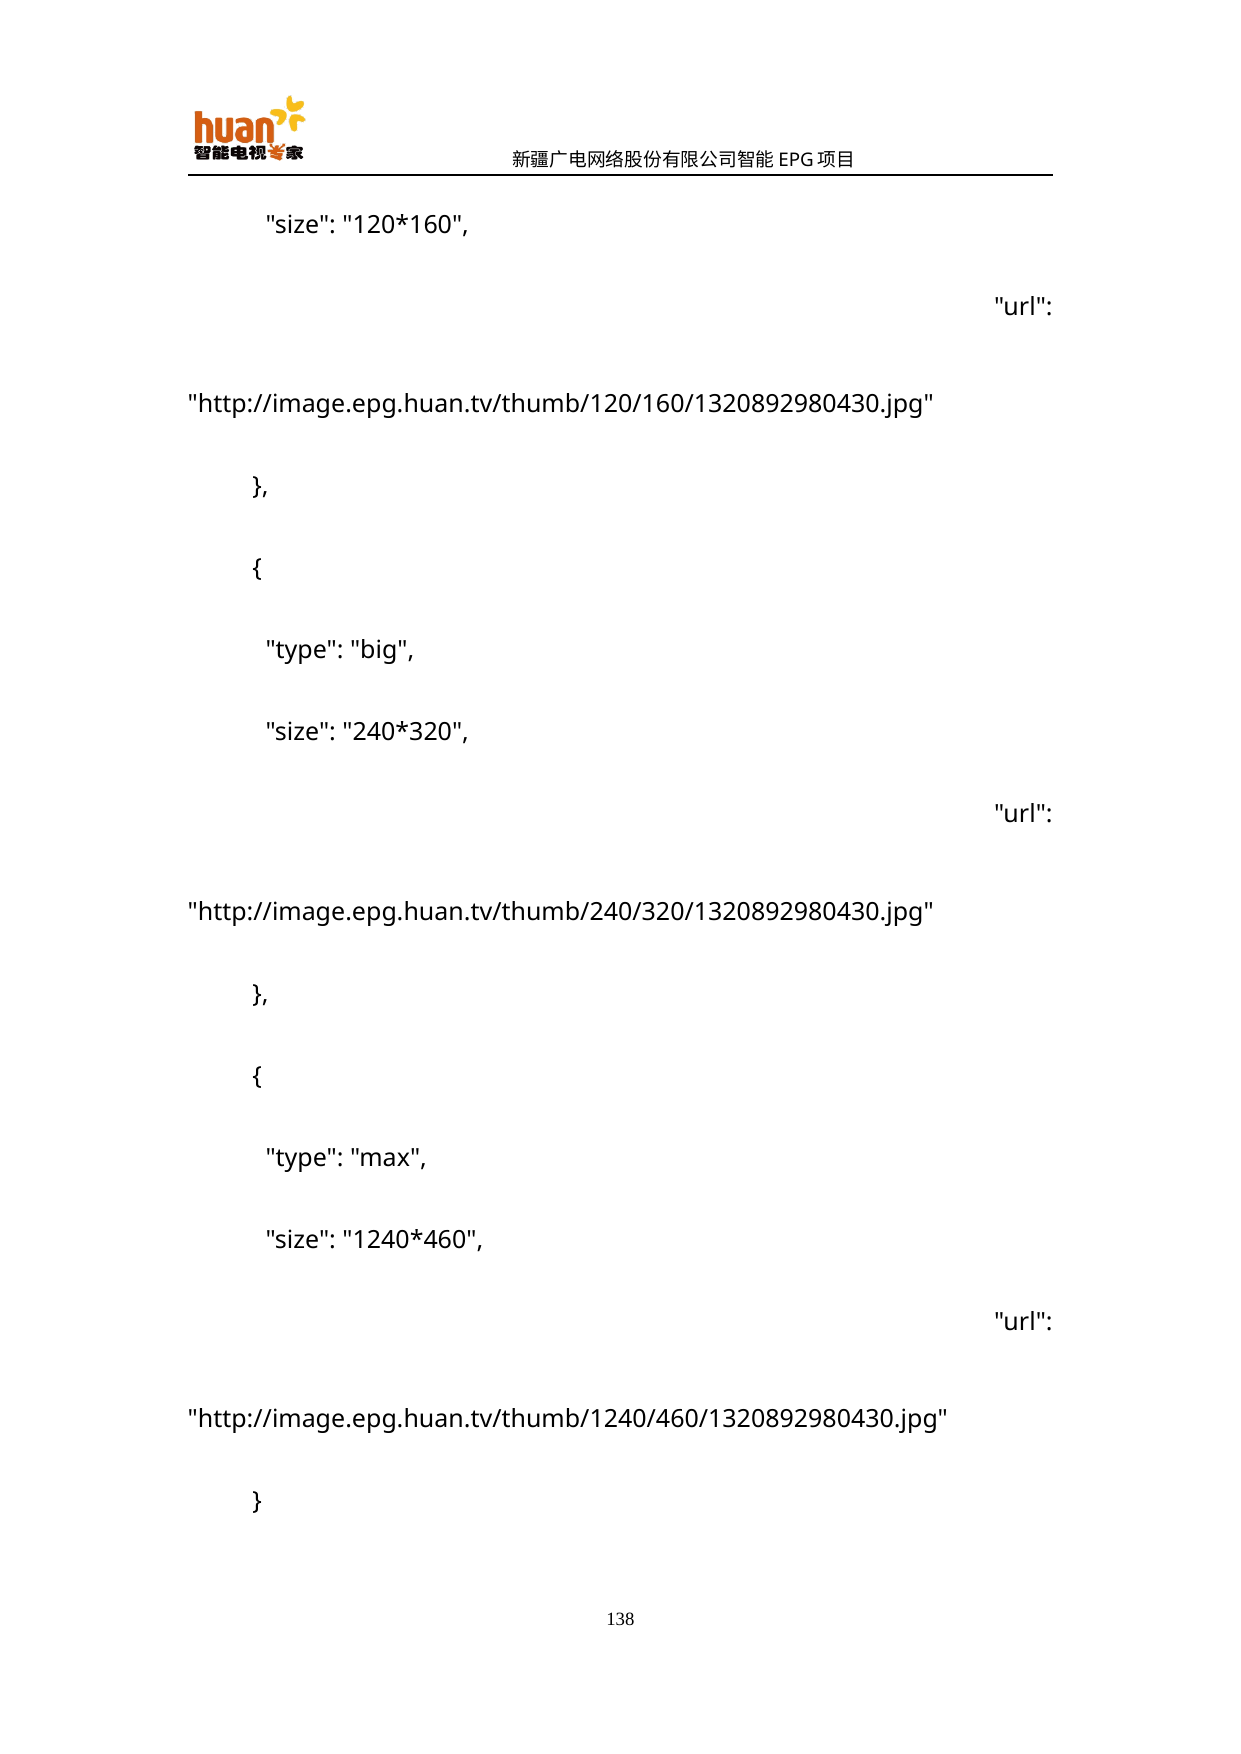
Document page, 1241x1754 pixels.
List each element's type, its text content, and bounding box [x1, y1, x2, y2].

text "type": "max", [187, 1124, 1053, 1189]
text { [187, 1042, 1053, 1107]
text "size": "120*160", [187, 191, 1053, 256]
text "size": "1240*460", [187, 1206, 1053, 1271]
text } [187, 1467, 1053, 1532]
text "size": "240*320", [187, 698, 1053, 763]
text "url": "http://image.epg.huan.tv/thumb/1240/460/1320892980430.jpg" [187, 1288, 1053, 1450]
text { [187, 534, 1053, 599]
text }, [187, 960, 1053, 1025]
text }, [187, 453, 1053, 518]
text "url": "http://image.epg.huan.tv/thumb/120/160/1320892980430.jpg" [187, 273, 1053, 436]
text "url": "http://image.epg.huan.tv/thumb/240/320/1320892980430.jpg" [187, 781, 1053, 943]
text "type": "big", [187, 617, 1053, 682]
picture [187, 88, 313, 167]
